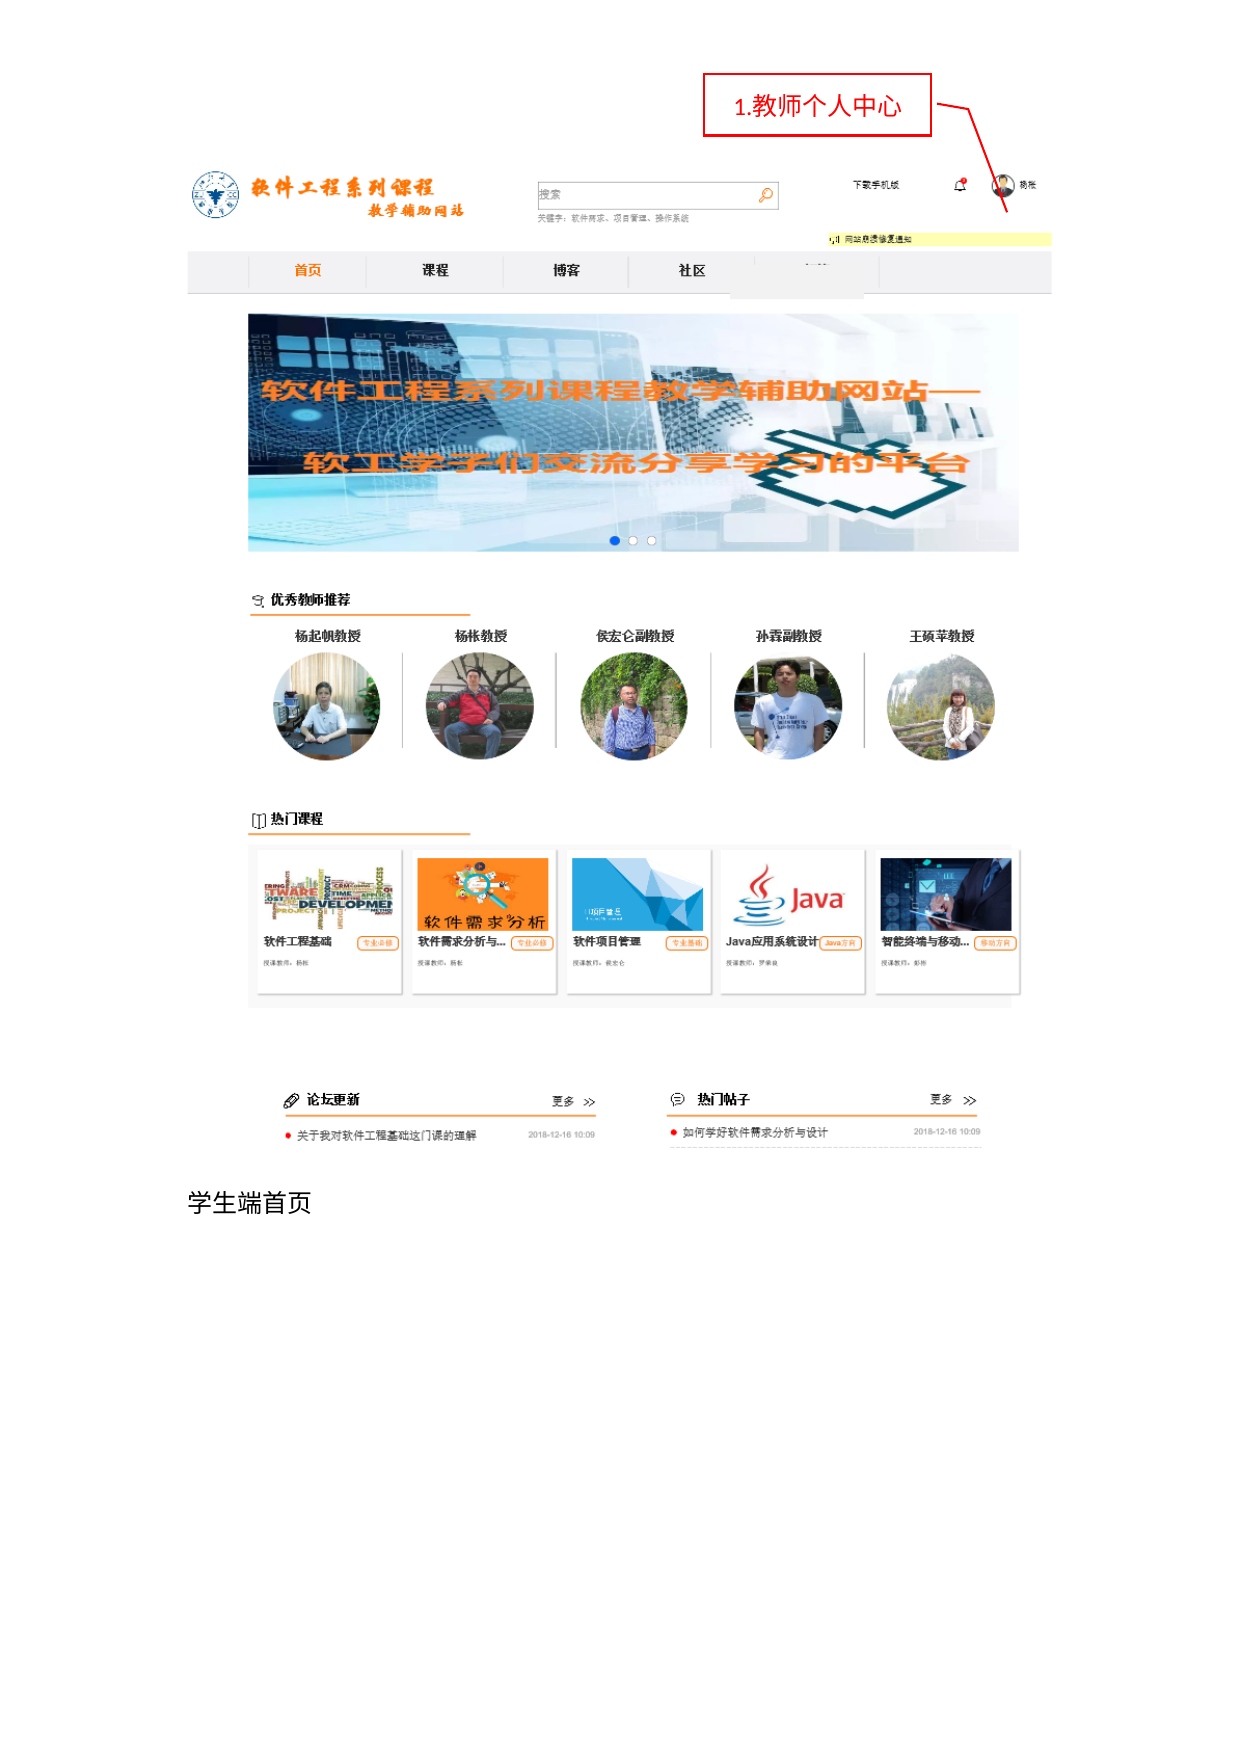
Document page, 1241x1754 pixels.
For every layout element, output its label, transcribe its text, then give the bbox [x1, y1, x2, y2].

text 学生端首页 [187, 1169, 1053, 1234]
picture [187, 162, 1052, 1148]
